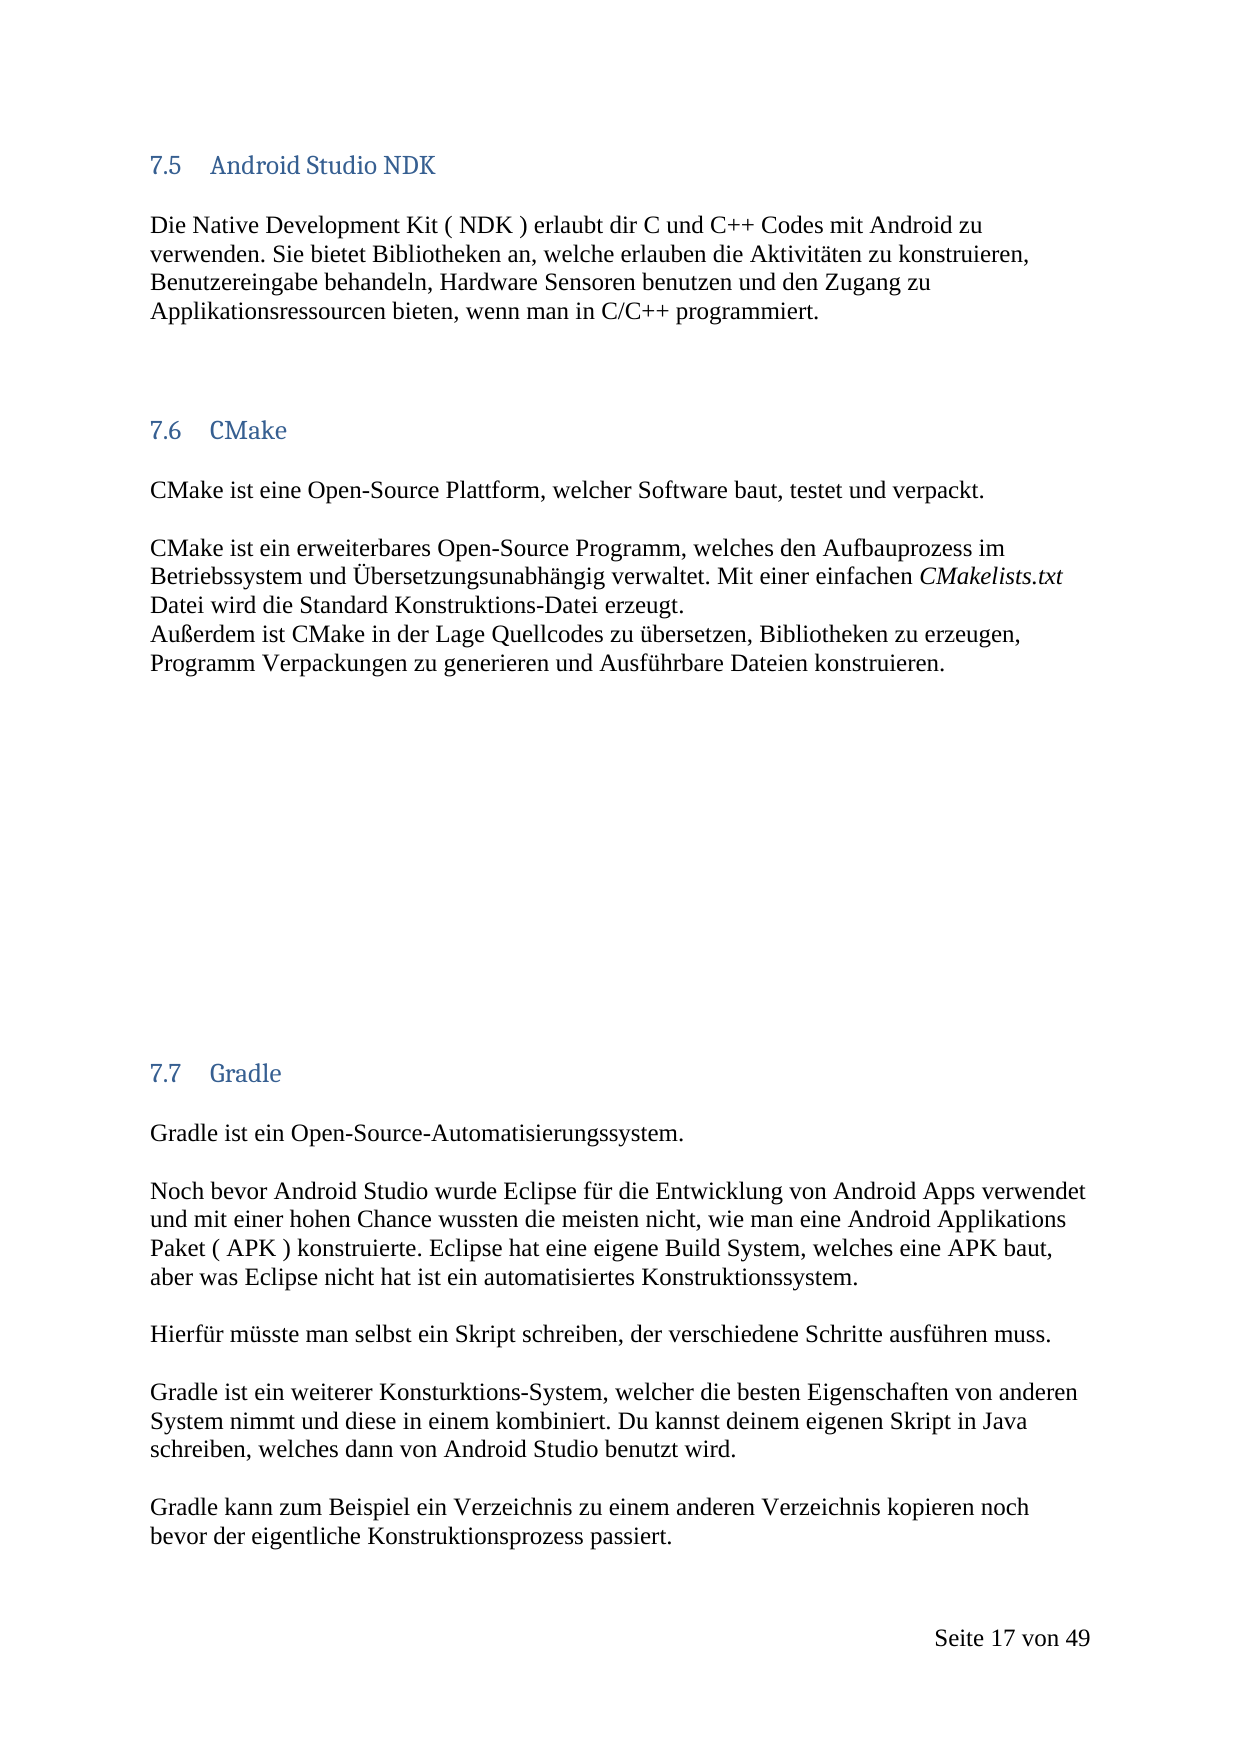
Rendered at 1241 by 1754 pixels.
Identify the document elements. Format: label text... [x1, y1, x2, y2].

text CMake ist ein erweiterbares Open-Source Programm, welches den Aufbauprozess im Betriebssystem und Übersetzungsunabhängig verwaltet. Mit einer einfachen CMakelists.txt Datei wird die Standard Konstruktions-Datei erzeugt. [150, 533, 1090, 619]
text CMake ist eine Open-Source Plattform, welcher Software baut, testet und verpackt. [150, 475, 1090, 504]
text Die Native Development Kit ( NDK ) erlaubt dir C und C++ Codes mit Android zu verwenden. Sie bietet Bibliotheken an, welche erlauben die Aktivitäten zu konstruieren, Benutzereingabe behandeln, Hardware Sensoren benutzen und den Zugang zu Applikationsressourcen bieten, wenn man in C/C++ programmiert. [150, 210, 1090, 325]
text Gradle ist ein weiterer Konsturktions-System, welcher die besten Eigenschaften von anderen System nimmt und diese in einem kombiniert. Du kannst deinem eigenen Skript in Java schreiben, welches dann von Android Studio benutzt wird. [150, 1377, 1090, 1463]
text Hierfür müsste man selbst ein Skript schreiben, der verschiedene Schritte ausführen muss. [150, 1319, 1090, 1348]
text Außerdem ist CMake in der Lage Quellcodes zu übersetzen, Bibliotheken zu erzeugen, Programm Verpackungen zu generieren und Ausführbare Dateien konstruieren. [150, 619, 1090, 676]
subtitle Android Studio NDK [150, 150, 1090, 181]
subtitle Gradle [150, 1058, 1090, 1089]
text Gradle kann zum Beispiel ein Verzeichnis zu einem anderen Verzeichnis kopieren noch bevor der eigentliche Konstruktionsprozess passiert. [150, 1492, 1090, 1549]
text Gradle ist ein Open-Source-Automatisierungssystem. [150, 1118, 1090, 1147]
text Noch bevor Android Studio wurde Eclipse für die Entwicklung von Android Apps verwendet und mit einer hohen Chance wussten die meisten nicht, wie man eine Android Applikations Paket ( APK ) konstruierte. Eclipse hat eine eigene Build System, welches eine APK baut, aber was Eclipse nicht hat ist ein automatisiertes Konstruktionssystem. [150, 1176, 1090, 1291]
subtitle CMake [150, 415, 1090, 446]
